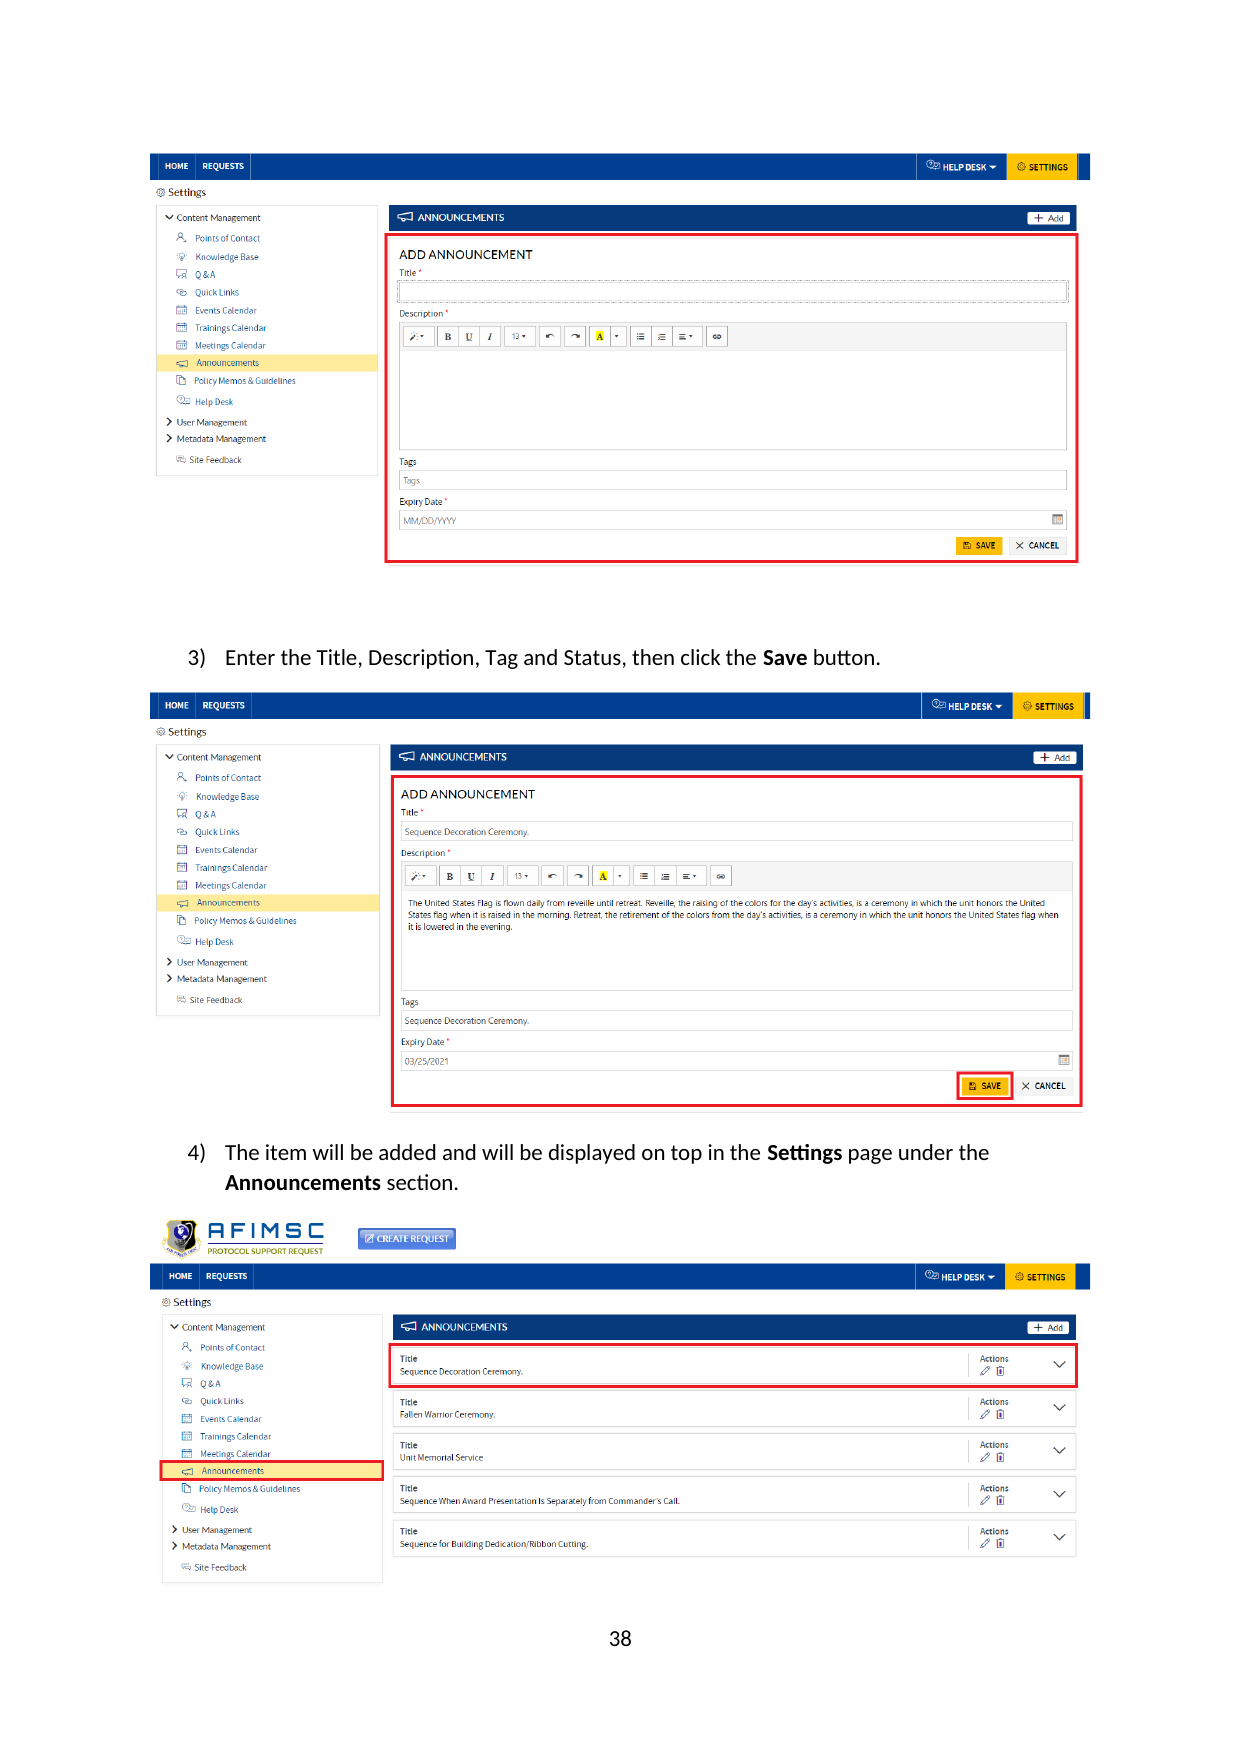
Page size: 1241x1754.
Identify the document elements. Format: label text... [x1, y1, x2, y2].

list Enter the Title, Description, Tag and Status, then click the Save button. [187, 643, 1090, 671]
picture [150, 690, 1091, 1113]
list The item will be added and will be displayed on top in the Settings page under the Announcements section. [187, 1138, 1090, 1196]
picture [150, 150, 1091, 566]
picture [150, 1215, 1091, 1591]
